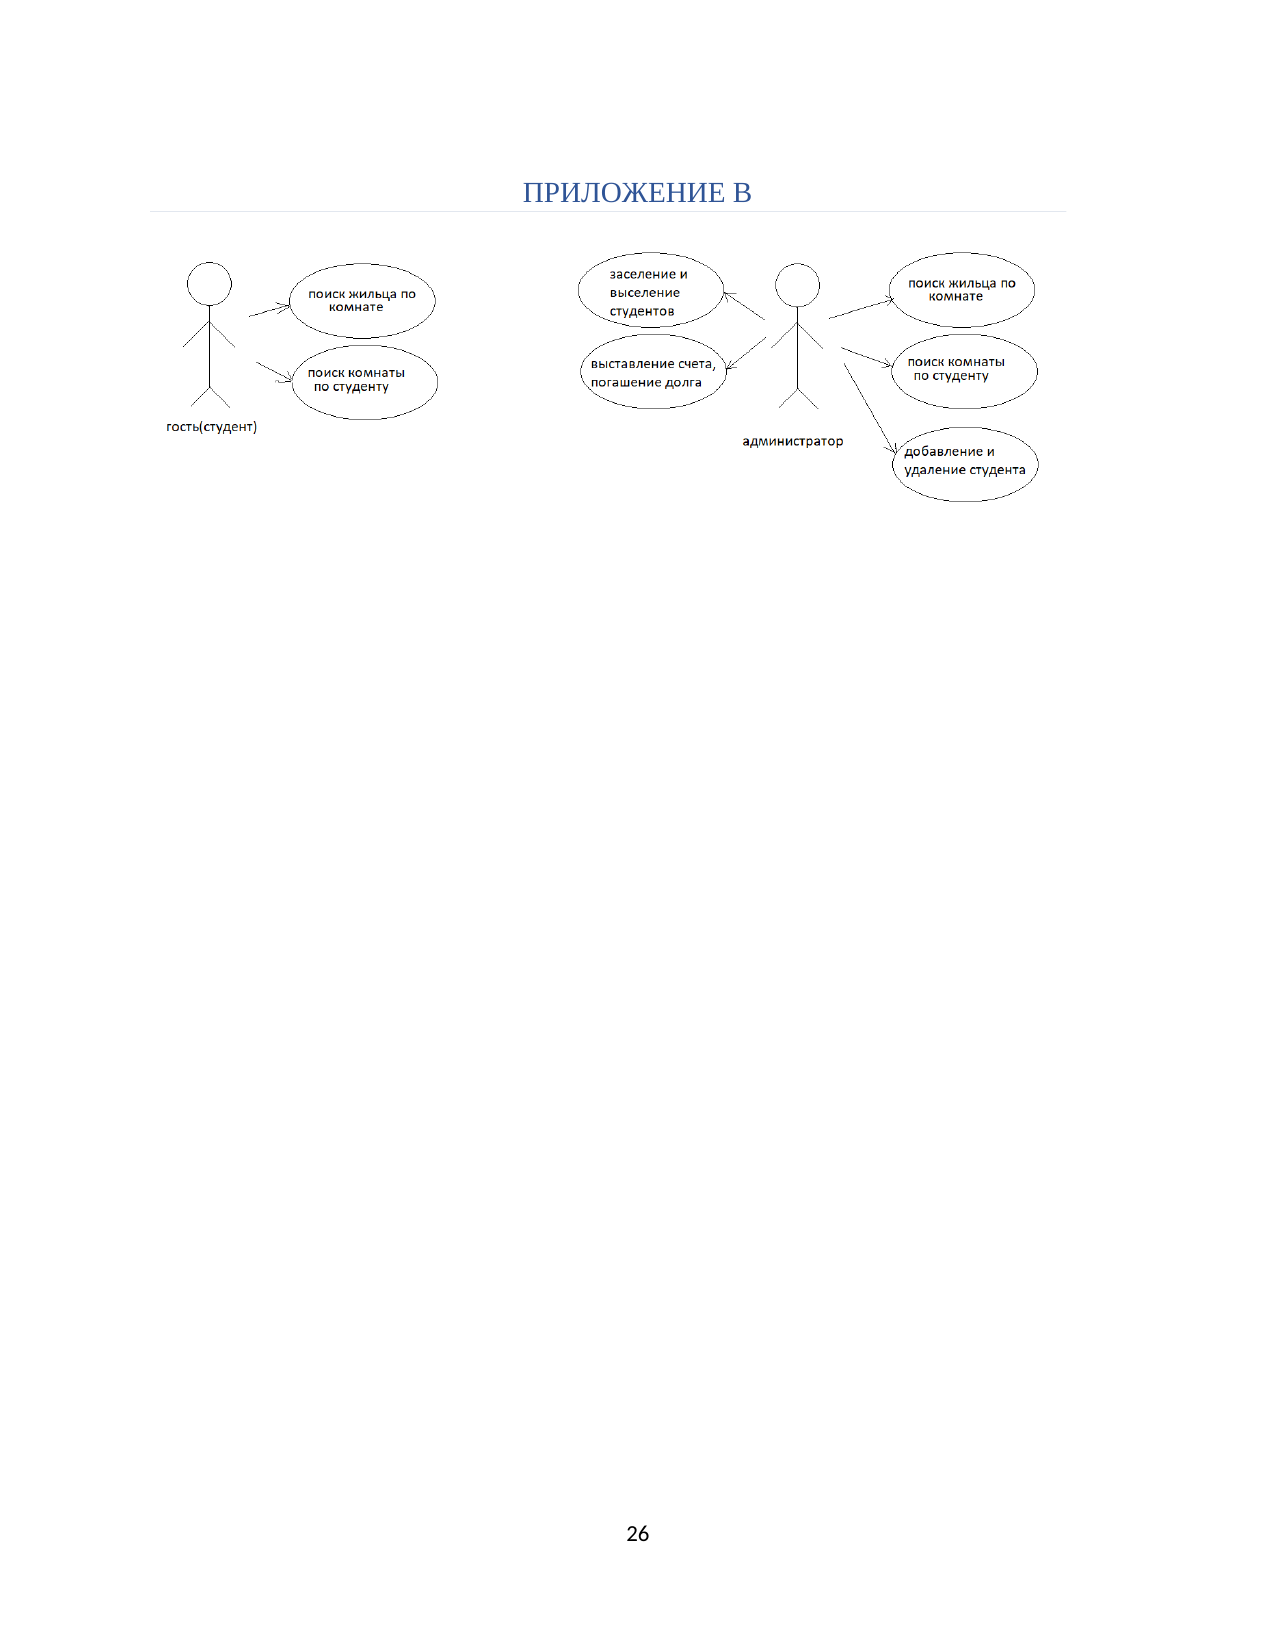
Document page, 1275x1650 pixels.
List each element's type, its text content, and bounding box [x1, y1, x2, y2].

subtitle ПРИЛОЖЕНИЕ В [150, 175, 1125, 208]
picture [150, 211, 1067, 556]
